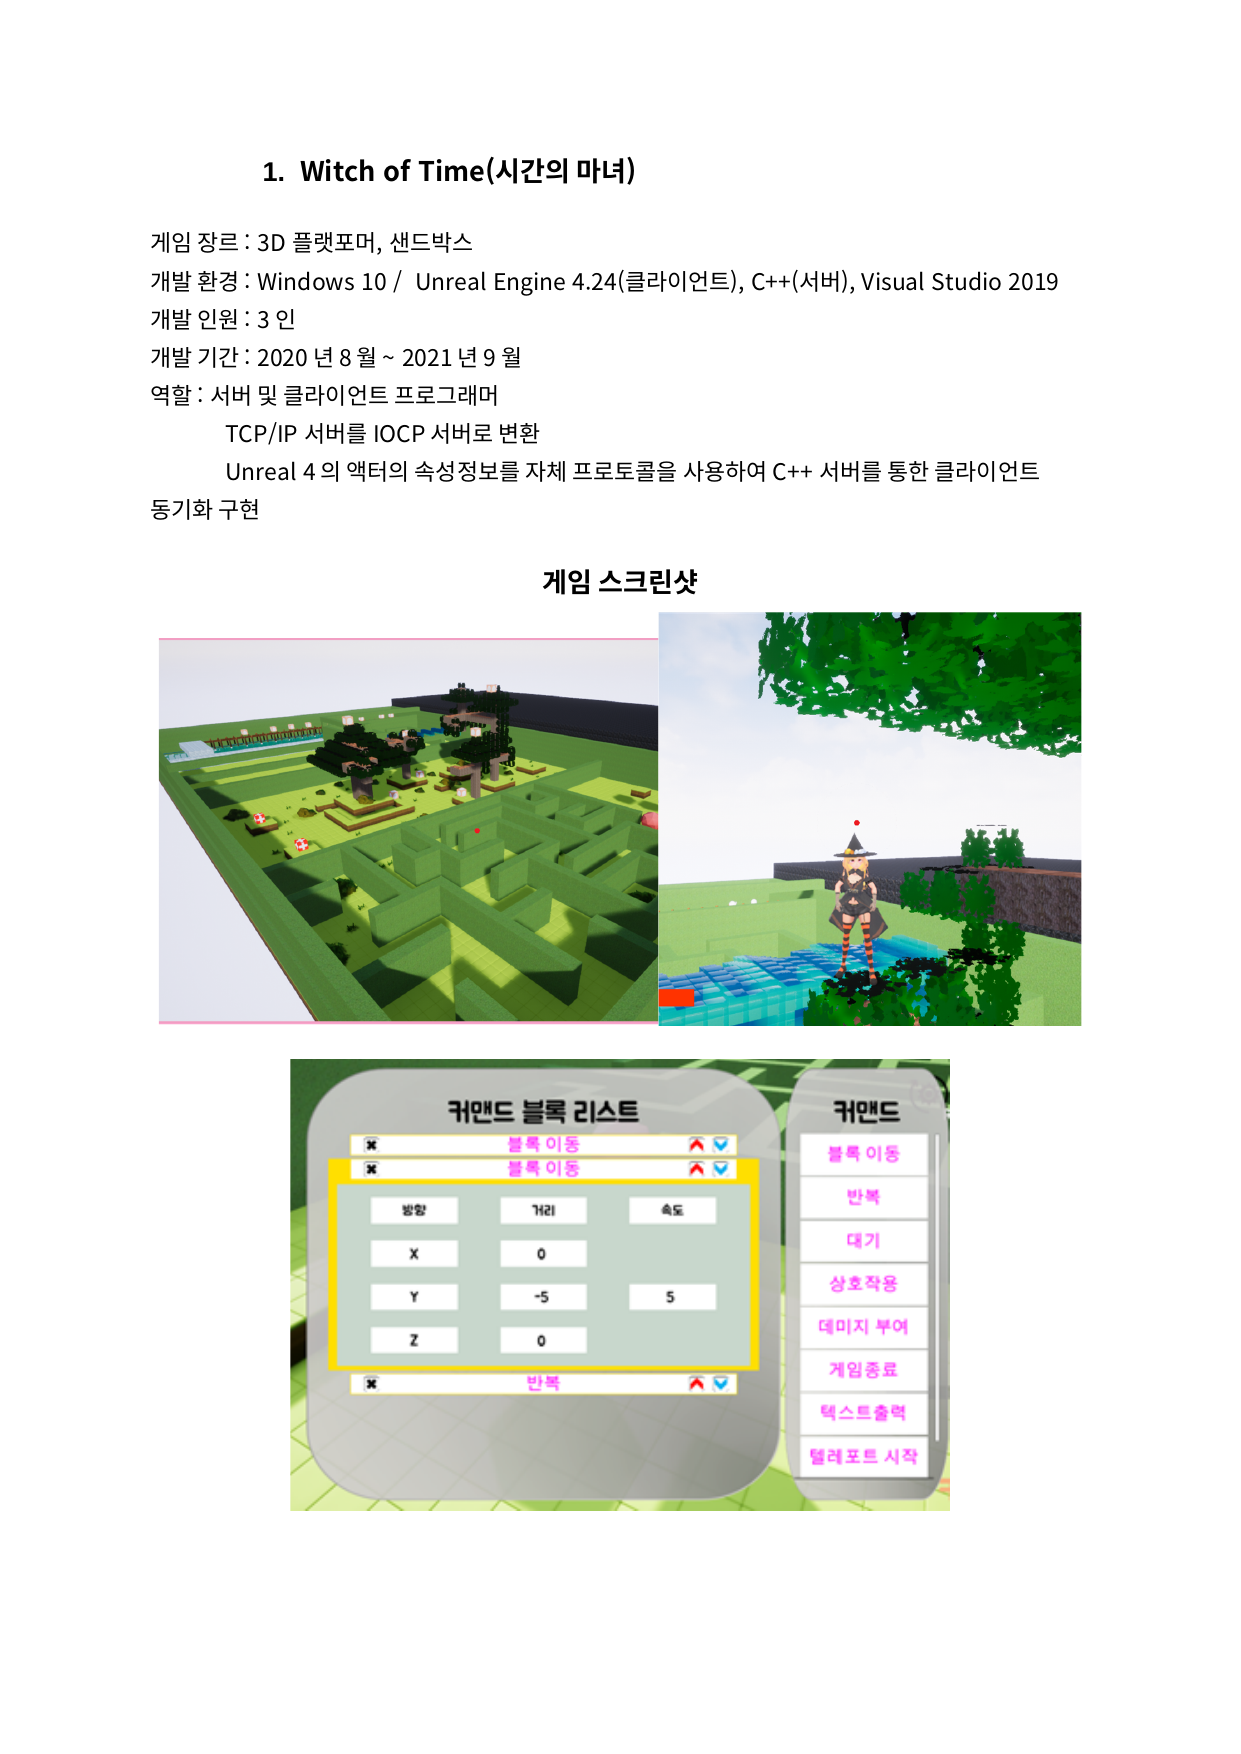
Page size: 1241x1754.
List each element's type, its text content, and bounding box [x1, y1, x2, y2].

picture [158, 605, 1082, 1026]
list Witch of Time(시간의 마녀) [262, 150, 1090, 189]
text 게임 장르 : 3D 플랫포머, 샌드박스 [150, 225, 1090, 258]
text Unreal 4의 액터의 속성정보를 자체 프로토콜을 사용하여 C++ 서버를 통한 클라이언트 동기화 구현 [150, 454, 1090, 525]
picture [290, 1059, 950, 1511]
text 개발 인원 : 3인 [150, 302, 1090, 335]
text 게임 스크린샷 [150, 561, 1090, 600]
text 역할 : 서버 및 클라이언트 프로그래머 [150, 378, 1090, 411]
text 개발 기간 : 2020년 8월 ~ 2021년 9월 [150, 340, 1090, 373]
text TCP/IP 서버를 IOCP서버로 변환 [150, 416, 1090, 449]
text 개발 환경 : Windows 10 / Unreal Engine 4.24(클라이언트), C++(서버), Visual Studio 2019 [150, 263, 1090, 297]
